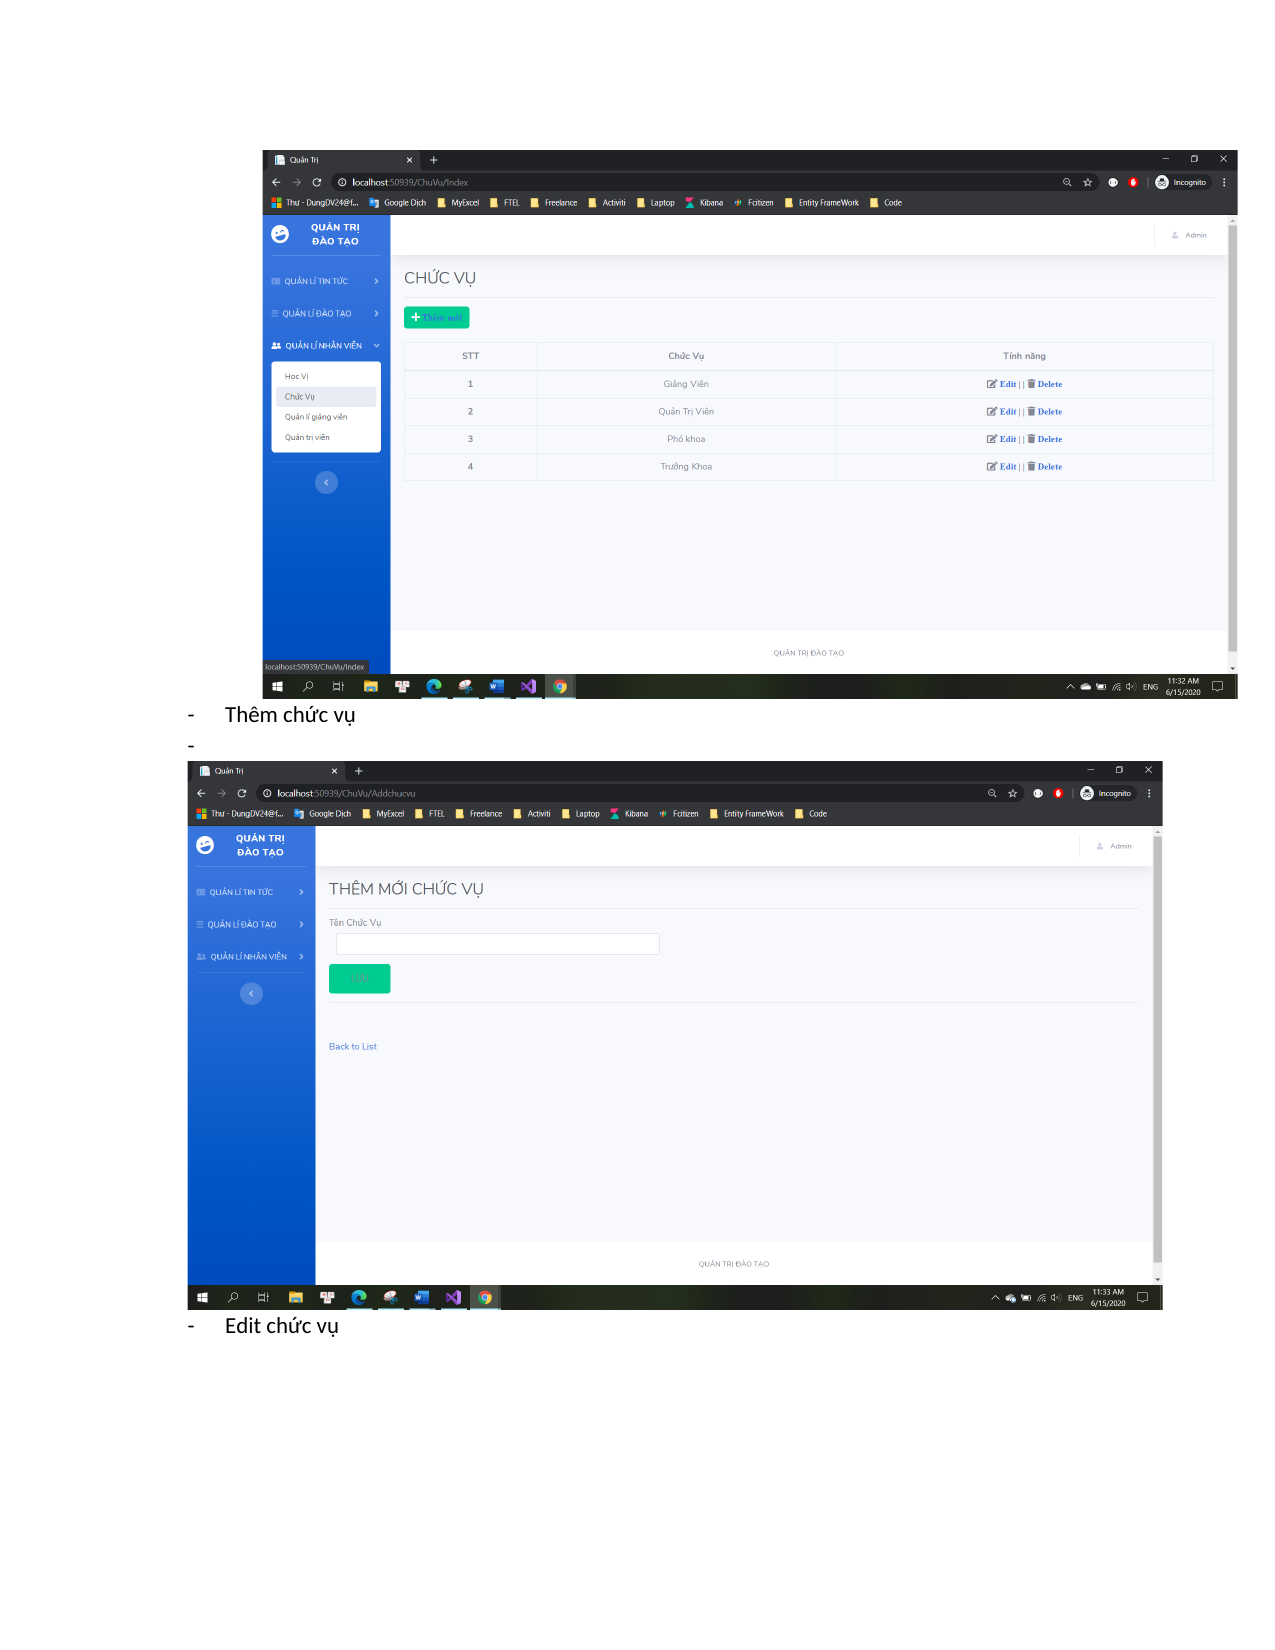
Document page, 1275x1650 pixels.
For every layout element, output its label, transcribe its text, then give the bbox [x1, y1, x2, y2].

picture [187, 761, 1163, 1310]
picture [262, 150, 1238, 699]
list Thêm chức vụ [187, 701, 1125, 729]
list Edit chức vụ [187, 1312, 1125, 1340]
